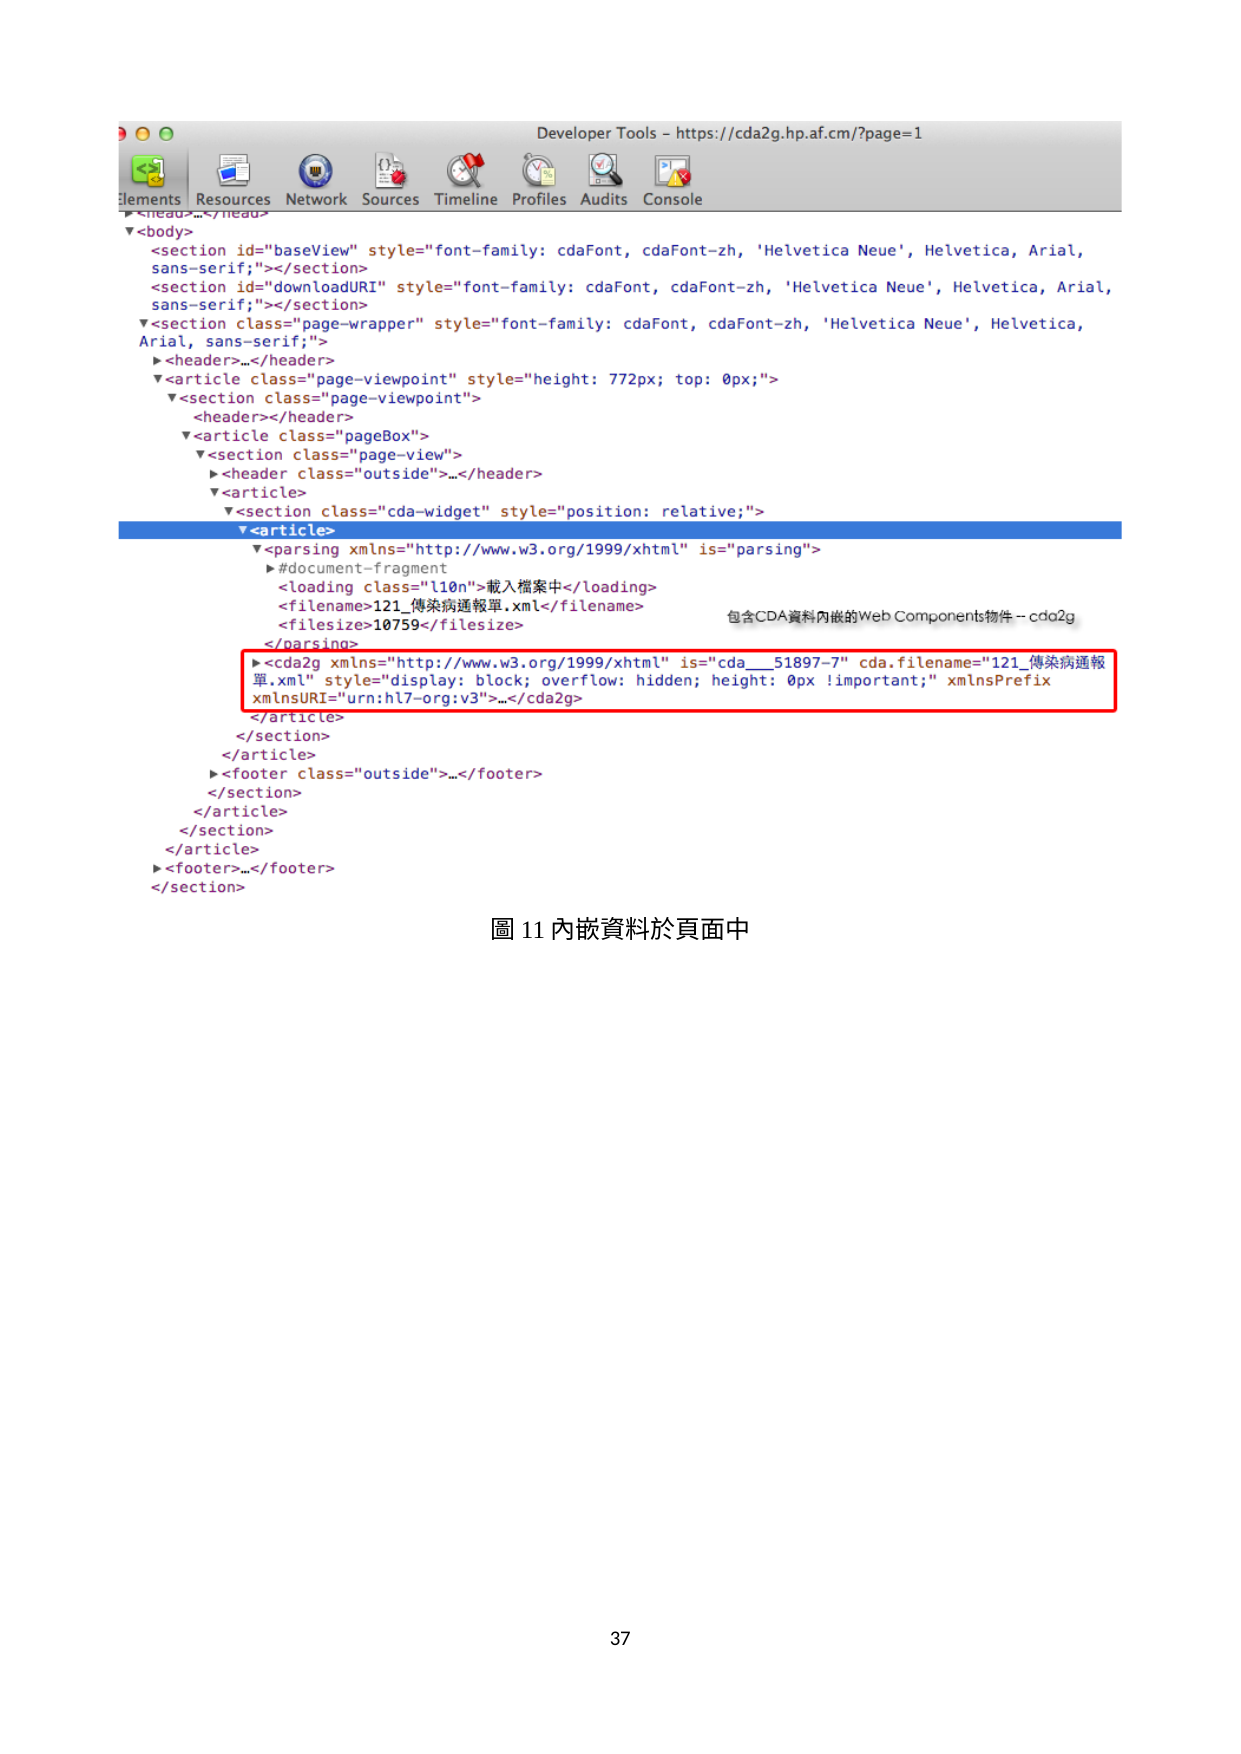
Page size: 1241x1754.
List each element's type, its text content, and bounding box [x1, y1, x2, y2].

text 圖 11 內嵌資料於頁面中 [1, 909, 1239, 947]
picture [118, 121, 1122, 897]
